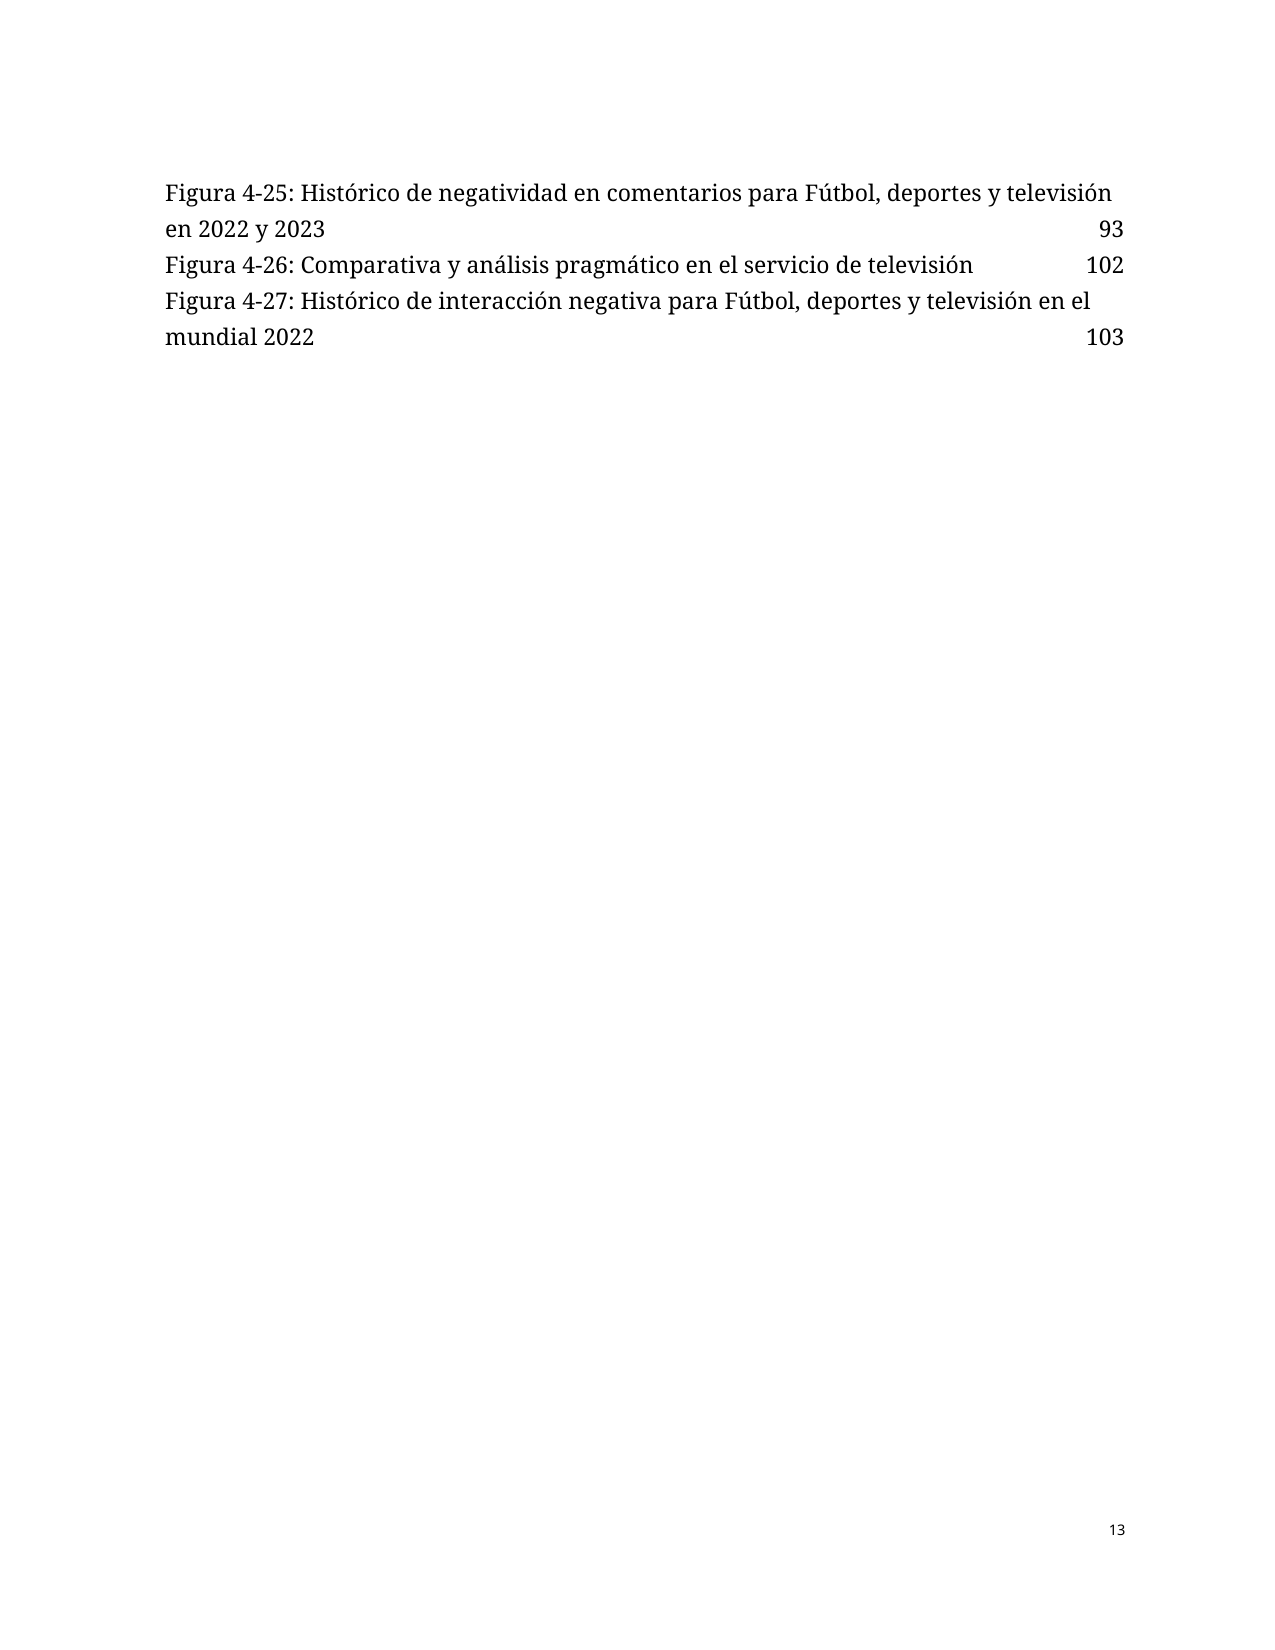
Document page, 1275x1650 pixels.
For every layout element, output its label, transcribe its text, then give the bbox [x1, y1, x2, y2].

text Figura 4-27: Histórico de interacción negativa para Fútbol, deportes y televisión en el mundial 2022 103 [165, 285, 1125, 352]
text Figura 4-26: Comparativa y análisis pragmático en el servicio de televisión 102 [165, 249, 1125, 280]
text Figura 4-25: Histórico de negatividad en comentarios para Fútbol, deportes y televisión en 2022 y 2023 93 [165, 177, 1125, 244]
